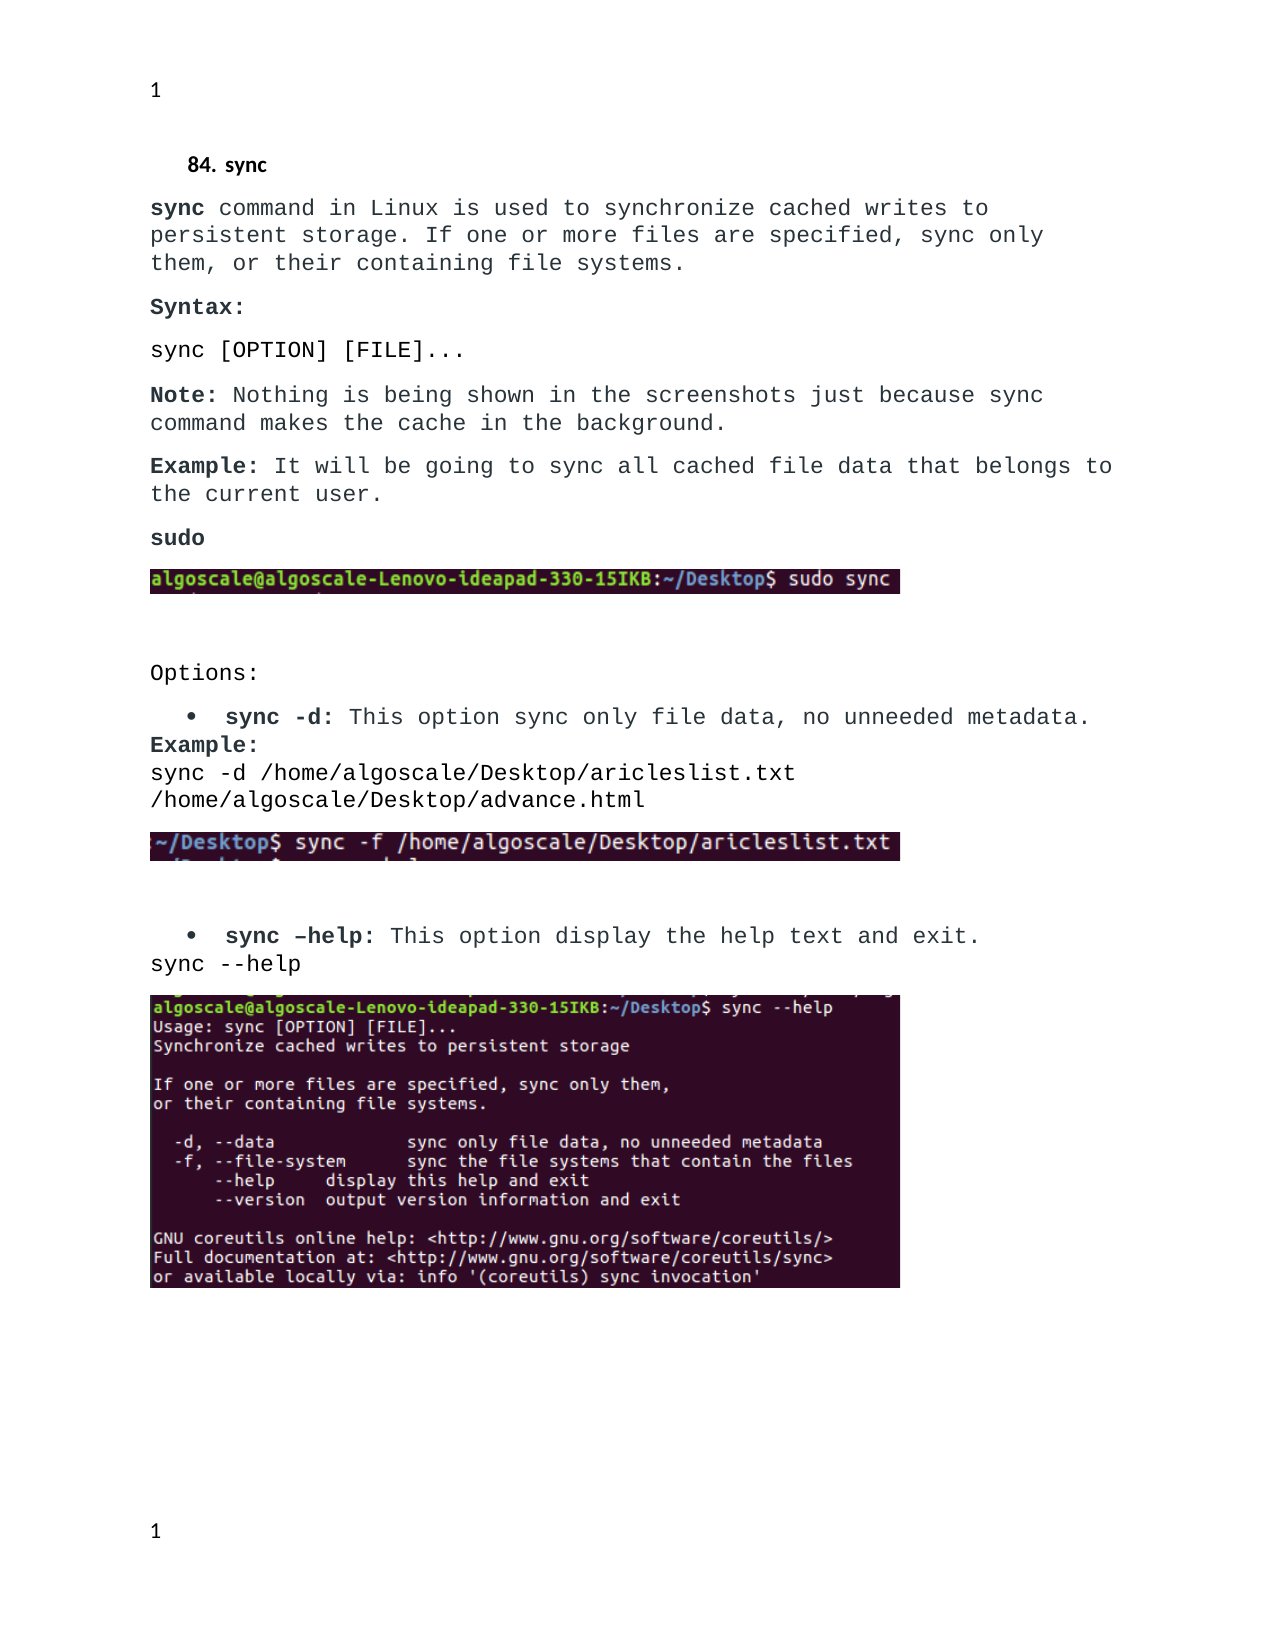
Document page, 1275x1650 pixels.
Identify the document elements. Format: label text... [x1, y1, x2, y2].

text Syntax: [150, 295, 1125, 321]
text sync -d /home/algoscale/Desktop/aricleslist.txt /home/algoscale/Desktop/advance.html [150, 761, 1125, 815]
text sudo [150, 526, 1125, 552]
list sync –help: This option display the help text and exit. [187, 924, 1125, 950]
text sync --help [150, 952, 1125, 978]
picture [150, 995, 901, 1288]
picture [150, 569, 901, 594]
text Example: [150, 733, 1125, 759]
text Example: It will be going to sync all cached file data that belongs to the current user. [150, 455, 1125, 509]
text Options: [150, 661, 1125, 687]
list sync [187, 150, 1125, 178]
text Note: Nothing is being shown in the screenshots just because sync command makes the cache in the background. [150, 383, 1125, 437]
text sync command in Linux is used to synchronize cached writes to persistent storage. If one or more files are specified, sync only them, or their containing file systems. [150, 196, 1125, 278]
text sync [OPTION] [FILE]... [150, 339, 1125, 365]
picture [150, 832, 901, 861]
list sync -d: This option sync only file data, no unneeded metadata. [187, 705, 1125, 731]
